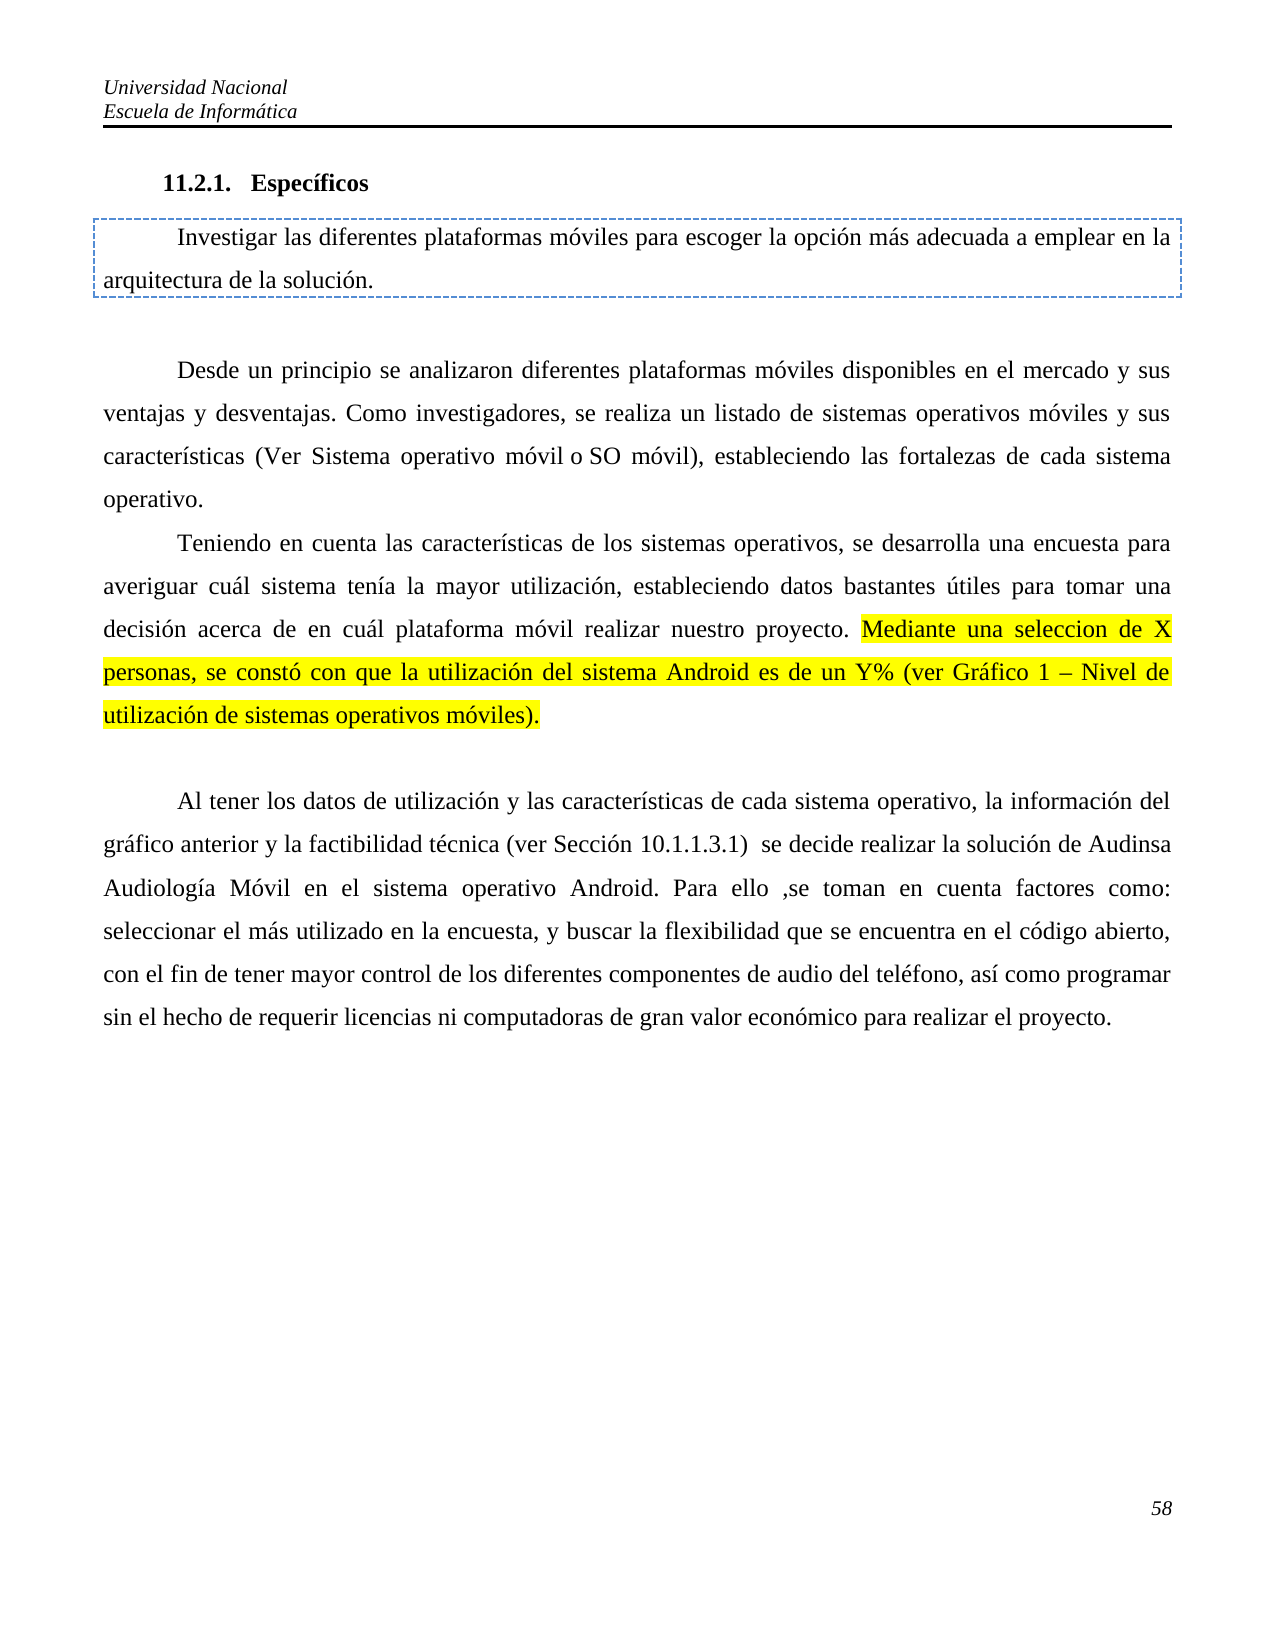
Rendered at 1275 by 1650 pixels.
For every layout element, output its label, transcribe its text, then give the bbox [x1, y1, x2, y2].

text Desde un principio se analizaron diferentes plataformas móviles disponibles en el mercado y sus ventajas y desventajas. Como investigadores, se realiza un listado de sistemas operativos móviles y sus características (Ver Sistema operativo móvil o SO móvil), estableciendo las fortalezas de cada sistema operativo. [103, 355, 1172, 513]
text Investigar las diferentes plataformas móviles para escoger la opción más adecuada a emplear en la arquitectura de la solución. [93, 217, 1182, 298]
text Específicos [162, 168, 1172, 197]
text Al tener los datos de utilización y las características de cada sistema operativo, la información del gráfico anterior y la factibilidad técnica (ver Sección 10.1.1.3.1) se decide realizar la solución de Audinsa Audiología Móvil en el sistema operativo Android. Para ello ,se toman en cuenta factores como: seleccionar el más utilizado en la encuesta, y buscar la flexibilidad que se encuentra en el código abierto, con el fin de tener mayor control de los diferentes componentes de audio del teléfono, así como programar sin el hecho de requerir licencias ni computadoras de gran valor económico para realizar el proyecto. [103, 786, 1172, 1031]
text Teniendo en cuenta las características de los sistemas operativos, se desarrolla una encuesta para averiguar cuál sistema tenía la mayor utilización, estableciendo datos bastantes útiles para tomar una decisión acerca de en cuál plataforma móvil realizar nuestro proyecto. Mediante una seleccion de X personas, se constó con que la utilización del sistema Android es de un Y% (ver Gráfico 1 – Nivel de utilización de sistemas operativos móviles). [103, 686, 1172, 729]
text Teniendo en cuenta las características de los sistemas operativos, se desarrolla una encuesta para averiguar cuál sistema tenía la mayor utilización, estableciendo datos bastantes útiles para tomar una decisión acerca de en cuál plataforma móvil realizar nuestro proyecto. Mediante una seleccion de X personas, se constó con que la utilización del sistema Android es de un Y% (ver Gráfico 1 – Nivel de utilización de sistemas operativos móviles). [103, 528, 1172, 657]
